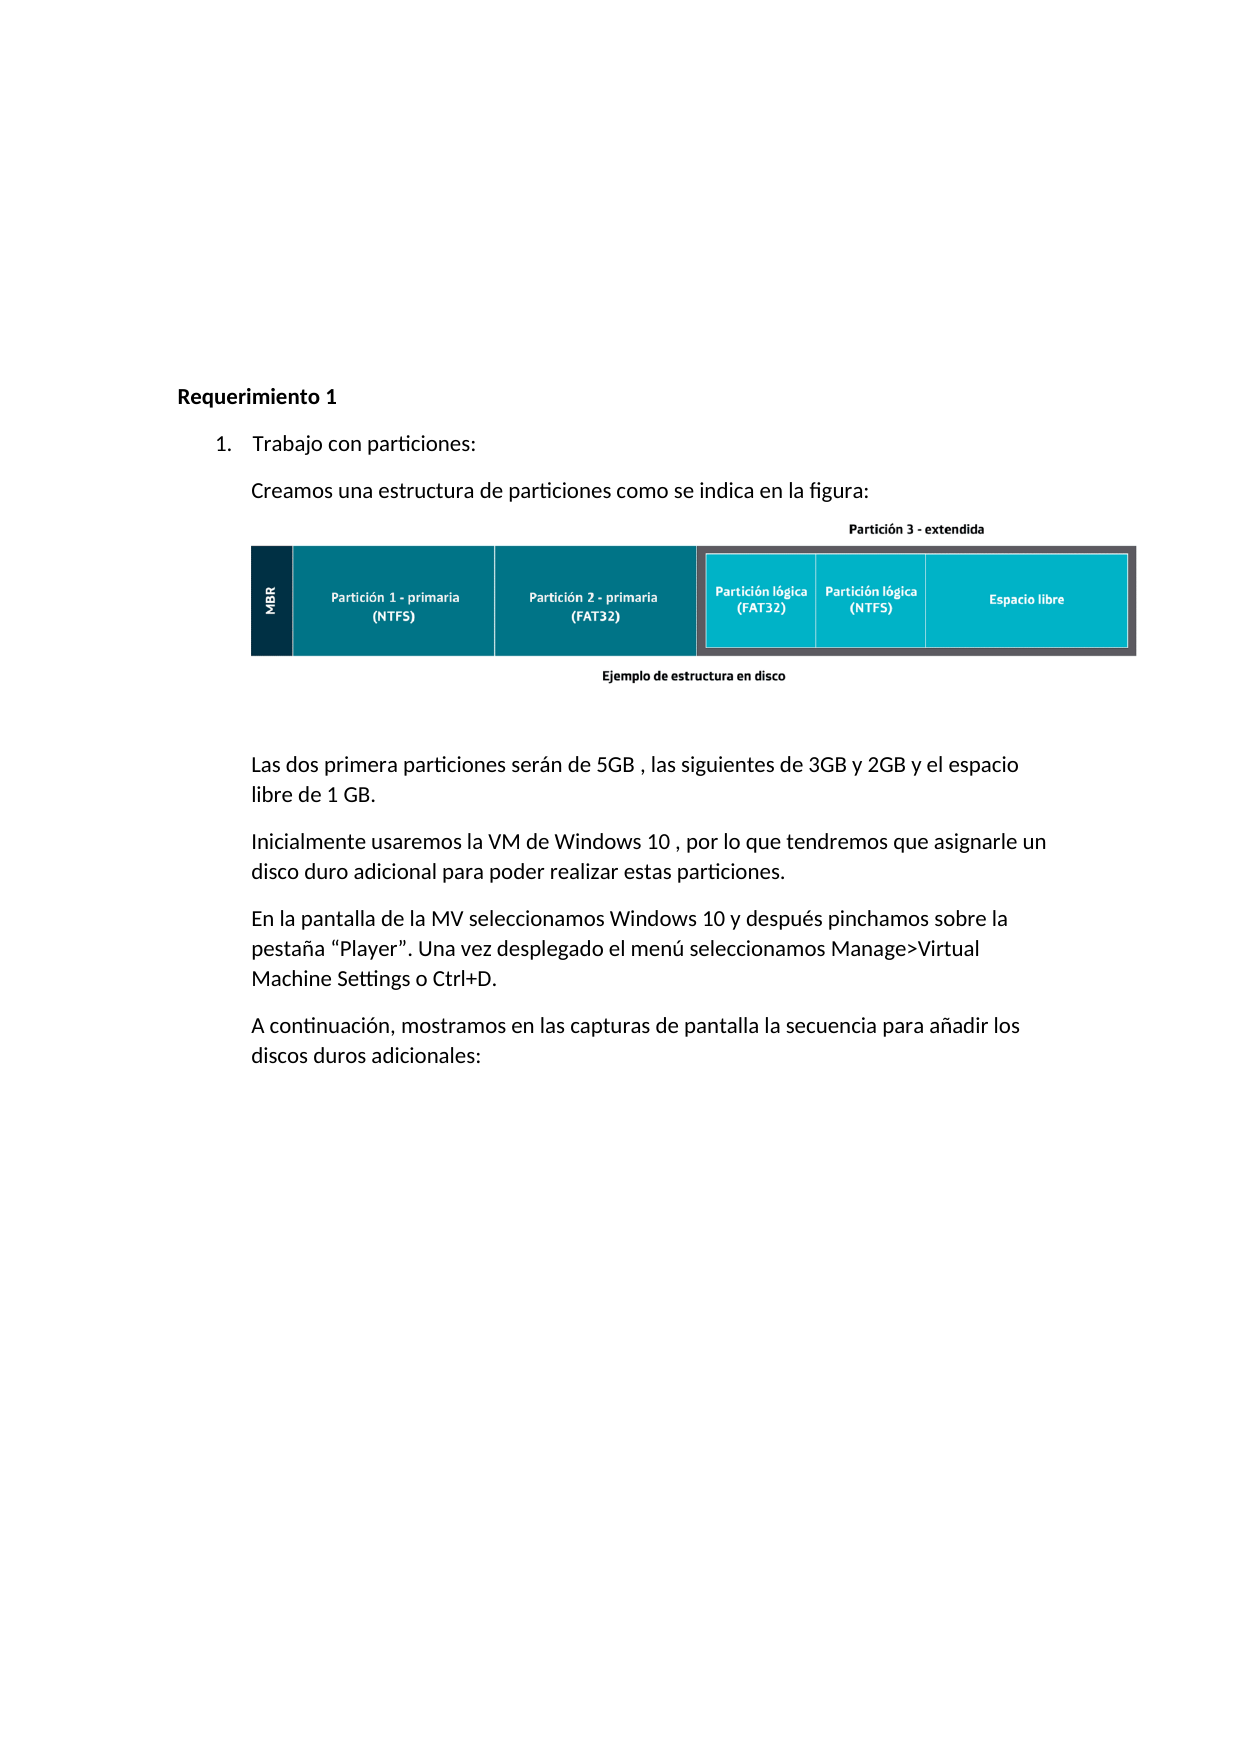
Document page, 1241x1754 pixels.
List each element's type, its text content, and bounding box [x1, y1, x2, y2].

picture [251, 522, 1137, 685]
text A continuación, mostramos en las capturas de pantalla la secuencia para añadir los discos duros adicionales: [251, 1011, 1063, 1069]
list Trabajo con particiones: [215, 429, 1063, 457]
text En la pantalla de la MV seleccionamos Windows 10 y después pinchamos sobre la pestaña “Player”. Una vez desplegado el menú seleccionamos Manage>Virtual Machine Settings o Ctrl+D. [251, 904, 1063, 992]
picture [266, 588, 275, 614]
text Requerimiento 1 [177, 382, 1063, 410]
text Inicialmente usaremos la VM de Windows 10 , por lo que tendremos que asignarle un disco duro adicional para poder realizar estas particiones. [251, 827, 1063, 885]
text Las dos primera particiones serán de 5GB , las siguientes de 3GB y 2GB y el espacio libre de 1 GB. [251, 750, 1063, 808]
text Creamos una estructura de particiones como se indica en la figura: [251, 476, 1063, 504]
